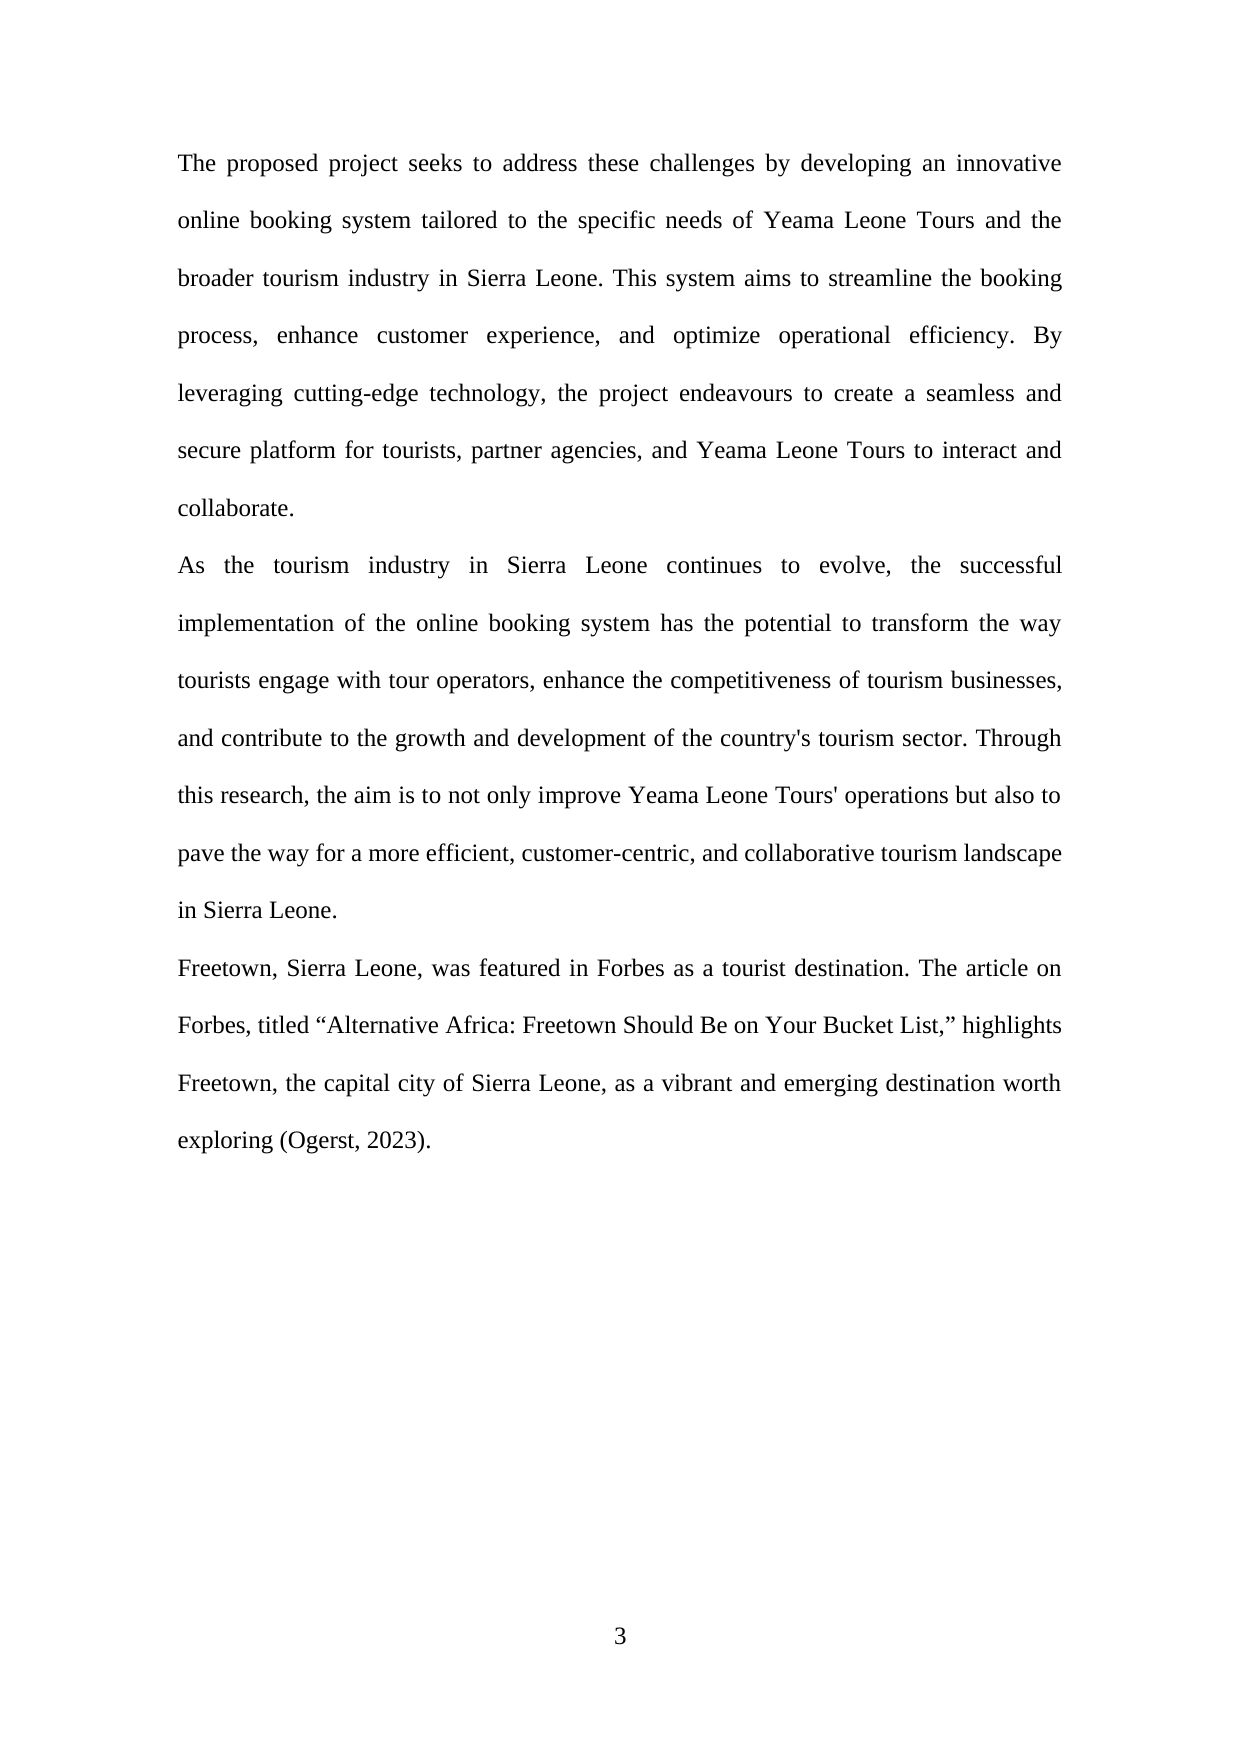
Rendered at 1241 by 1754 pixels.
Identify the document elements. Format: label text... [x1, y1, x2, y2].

text The proposed project seeks to address these challenges by developing an innovative online booking system tailored to the specific needs of Yeama Leone Tours and the broader tourism industry in Sierra Leone. This system aims to streamline the booking process, enhance customer experience, and optimize operational efficiency. By leveraging cutting-edge technology, the project endeavours to create a seamless and secure platform for tourists, partner agencies, and Yeama Leone Tours to interact and collaborate. [177, 148, 1063, 521]
text Freetown, Sierra Leone, was featured in Forbes as a tourist destination. The article on Forbes, titled “Alternative Africa: Freetown Should Be on Your Bucket List,” highlights Freetown, the capital city of Sierra Leone, as a vibrant and emerging destination worth exploring (Ogerst, 2023). [177, 953, 1063, 1154]
text As the tourism industry in Sierra Leone continues to evolve, the successful implementation of the online booking system has the potential to transform the way tourists engage with tour operators, enhance the competitiveness of tourism businesses, and contribute to the growth and development of the country's tourism sector. Through this research, the aim is to not only improve Yeama Leone Tours' operations but also to pave the way for a more efficient, customer-centric, and collaborative tourism landscape in Sierra Leone. [177, 550, 1063, 924]
